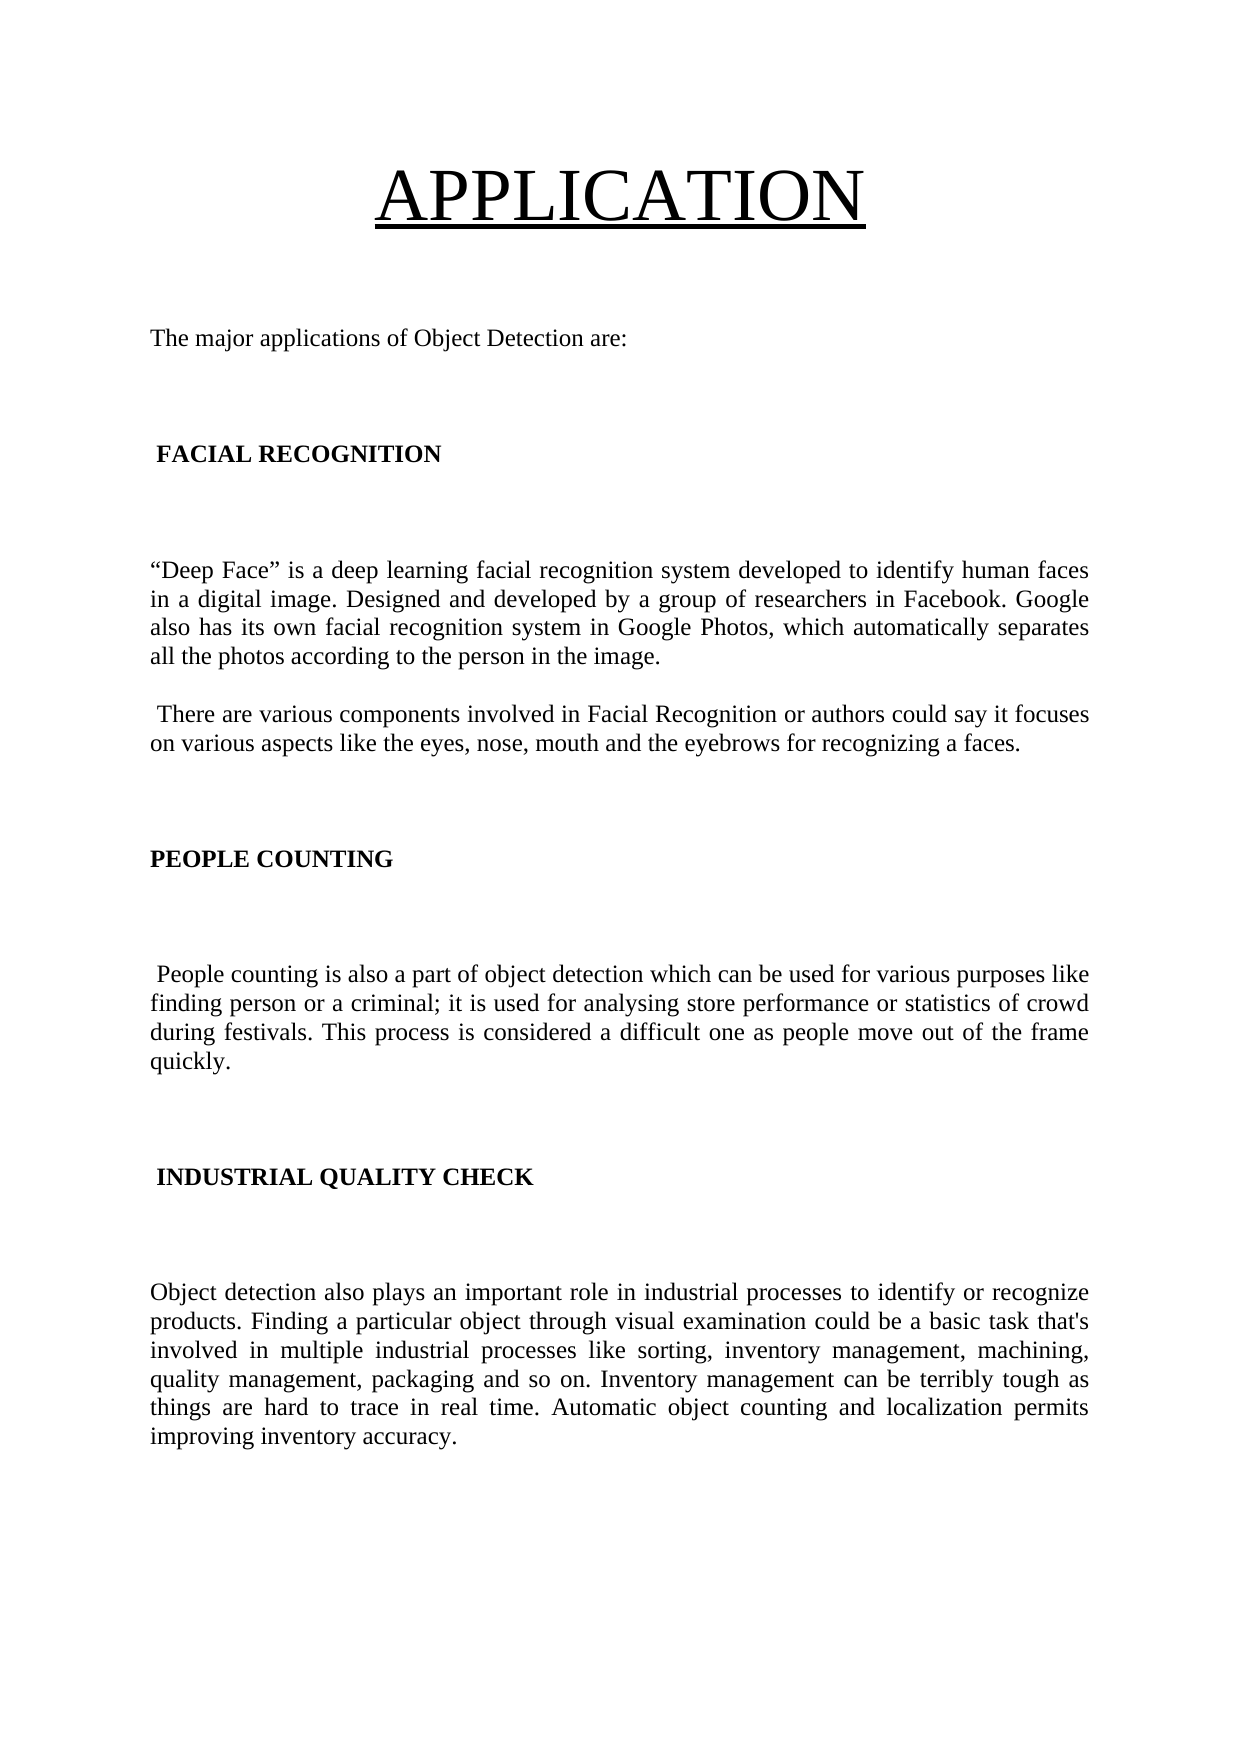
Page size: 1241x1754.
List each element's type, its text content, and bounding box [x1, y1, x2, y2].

text Object detection also plays an important role in industrial processes to identify or recognize products. Finding a particular object through visual examination could be a basic task that's involved in multiple industrial processes like sorting, inventory management, machining, quality management, packaging and so on. Inventory management can be terribly tough as things are hard to trace in real time. Automatic object counting and localization permits improving inventory accuracy. [150, 1277, 1090, 1450]
text The major applications of Object Detection are: [150, 323, 1090, 352]
text There are various components involved in Facial Recognition or authors could say it focuses on various aspects like the eyes, nose, mouth and the eyebrows for recognizing a faces. [150, 699, 1090, 757]
text INDUSTRIAL QUALITY CHECK [150, 1162, 1090, 1190]
text “Deep Face” is a deep learning facial recognition system developed to identify human faces in a digital image. Designed and developed by a group of researchers in Facebook. Google also has its own facial recognition system in Google Photos, which automatically separates all the photos according to the person in the image. [150, 555, 1090, 670]
text APPLICATION [150, 150, 1090, 236]
text PEOPLE COUNTING [150, 844, 1090, 872]
text FACIAL RECOGNITION [150, 439, 1090, 468]
text People counting is also a part of object detection which can be used for various purposes like finding person or a criminal; it is used for analysing store performance or statistics of crowd during festivals. This process is considered a difficult one as people move out of the frame quickly. [150, 959, 1090, 1074]
